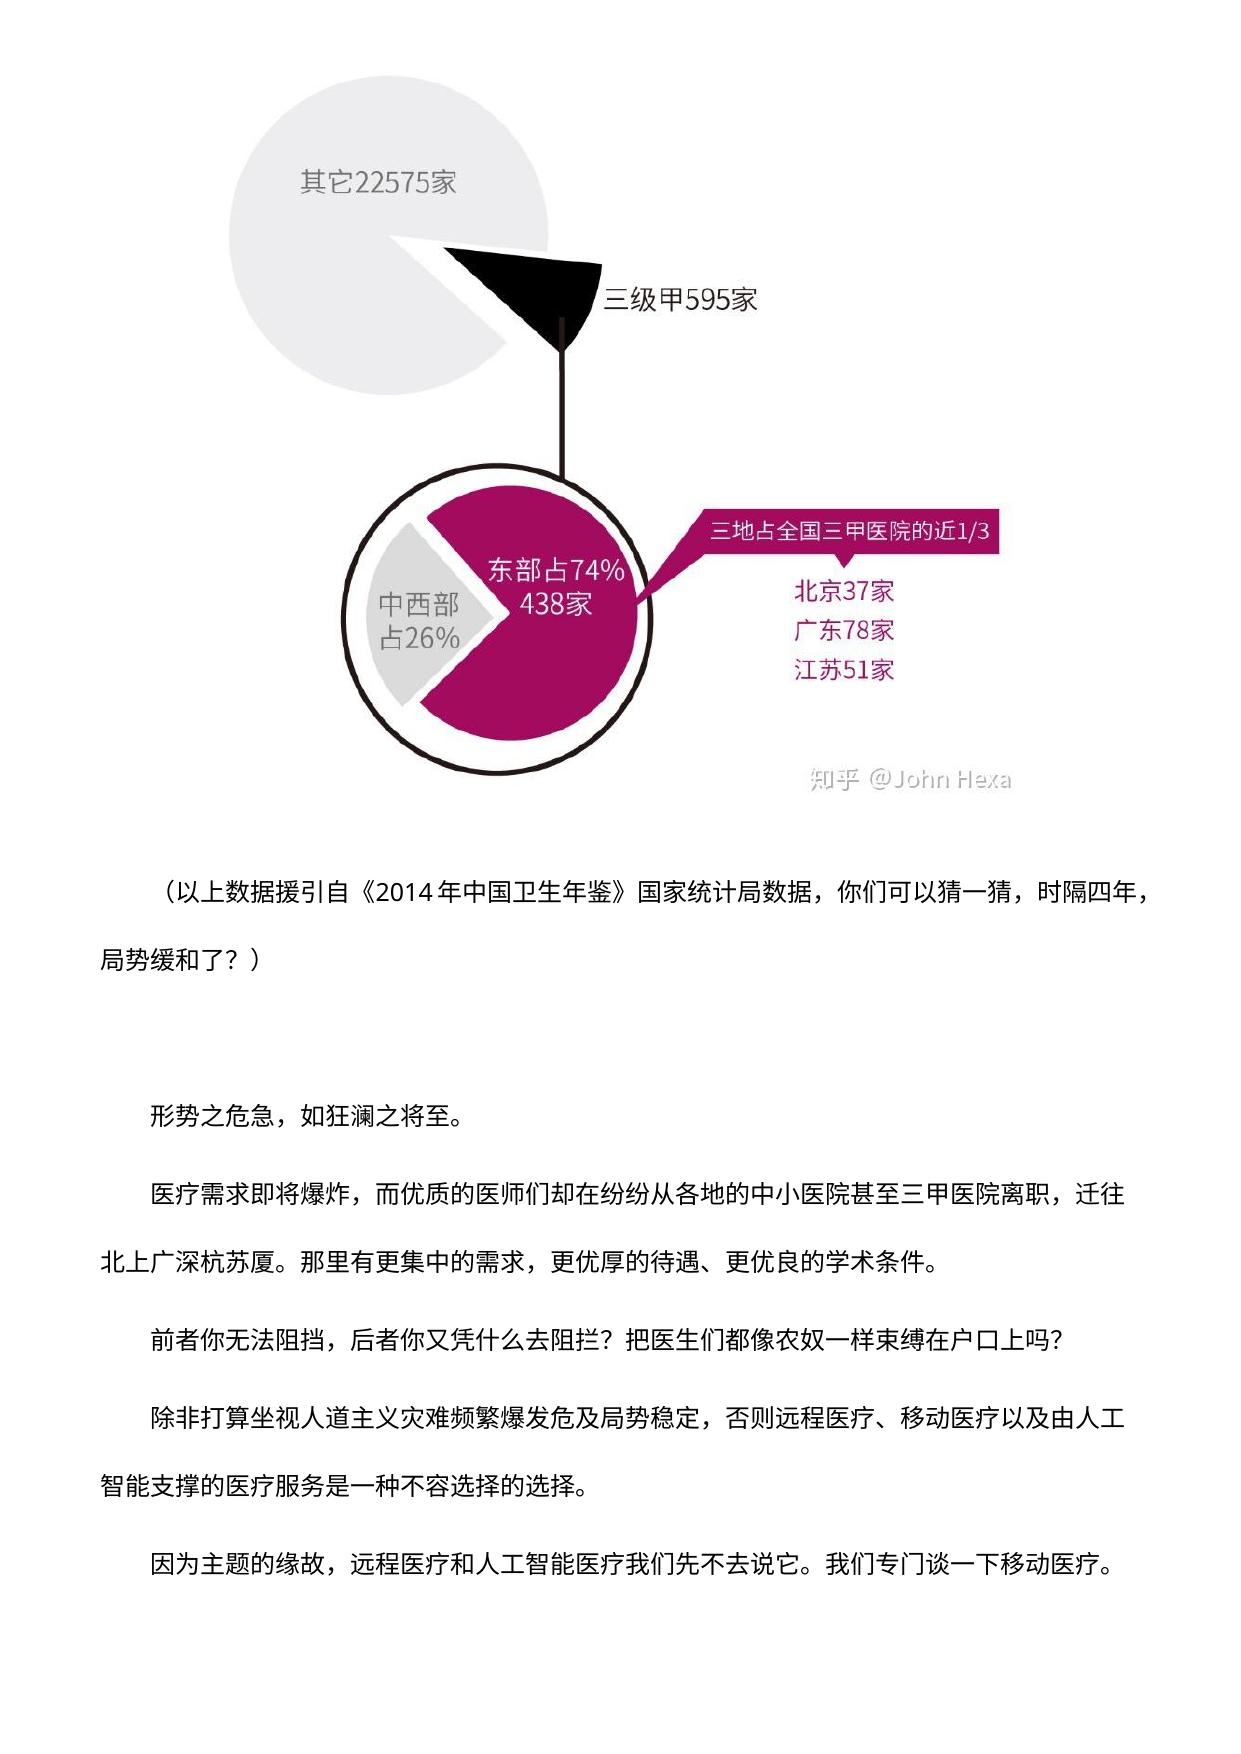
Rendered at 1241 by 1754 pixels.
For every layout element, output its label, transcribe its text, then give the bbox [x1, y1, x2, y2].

text 前者你无法阻挡，后者你又凭什么去阻拦？把医生们都像农奴一样束缚在户口上吗？ [100, 1304, 1140, 1372]
text （以上数据援引自《2014年中国卫生年鉴》国家统计局数据，你们可以猜一猜，时隔四年，局势缓和了？） [100, 856, 1140, 992]
text 除非打算坐视人道主义灾难频繁爆发危及局势稳定，否则远程医疗、移动医疗以及由人工智能支撑的医疗服务是一种不容选择的选择。 [100, 1382, 1140, 1518]
picture [207, 55, 1033, 813]
text 因为主题的缘故，远程医疗和人工智能医疗我们先不去说它。我们专门谈一下移动医疗。 [100, 1528, 1140, 1596]
table_header [89, 45, 1151, 846]
text 医疗需求即将爆炸，而优质的医师们却在纷纷从各地的中小医院甚至三甲医院离职，迁往北上广深杭苏厦。那里有更集中的需求，更优厚的待遇、更优良的学术条件。 [100, 1158, 1140, 1294]
text 形势之危急，如狂澜之将至。 [100, 1080, 1140, 1148]
